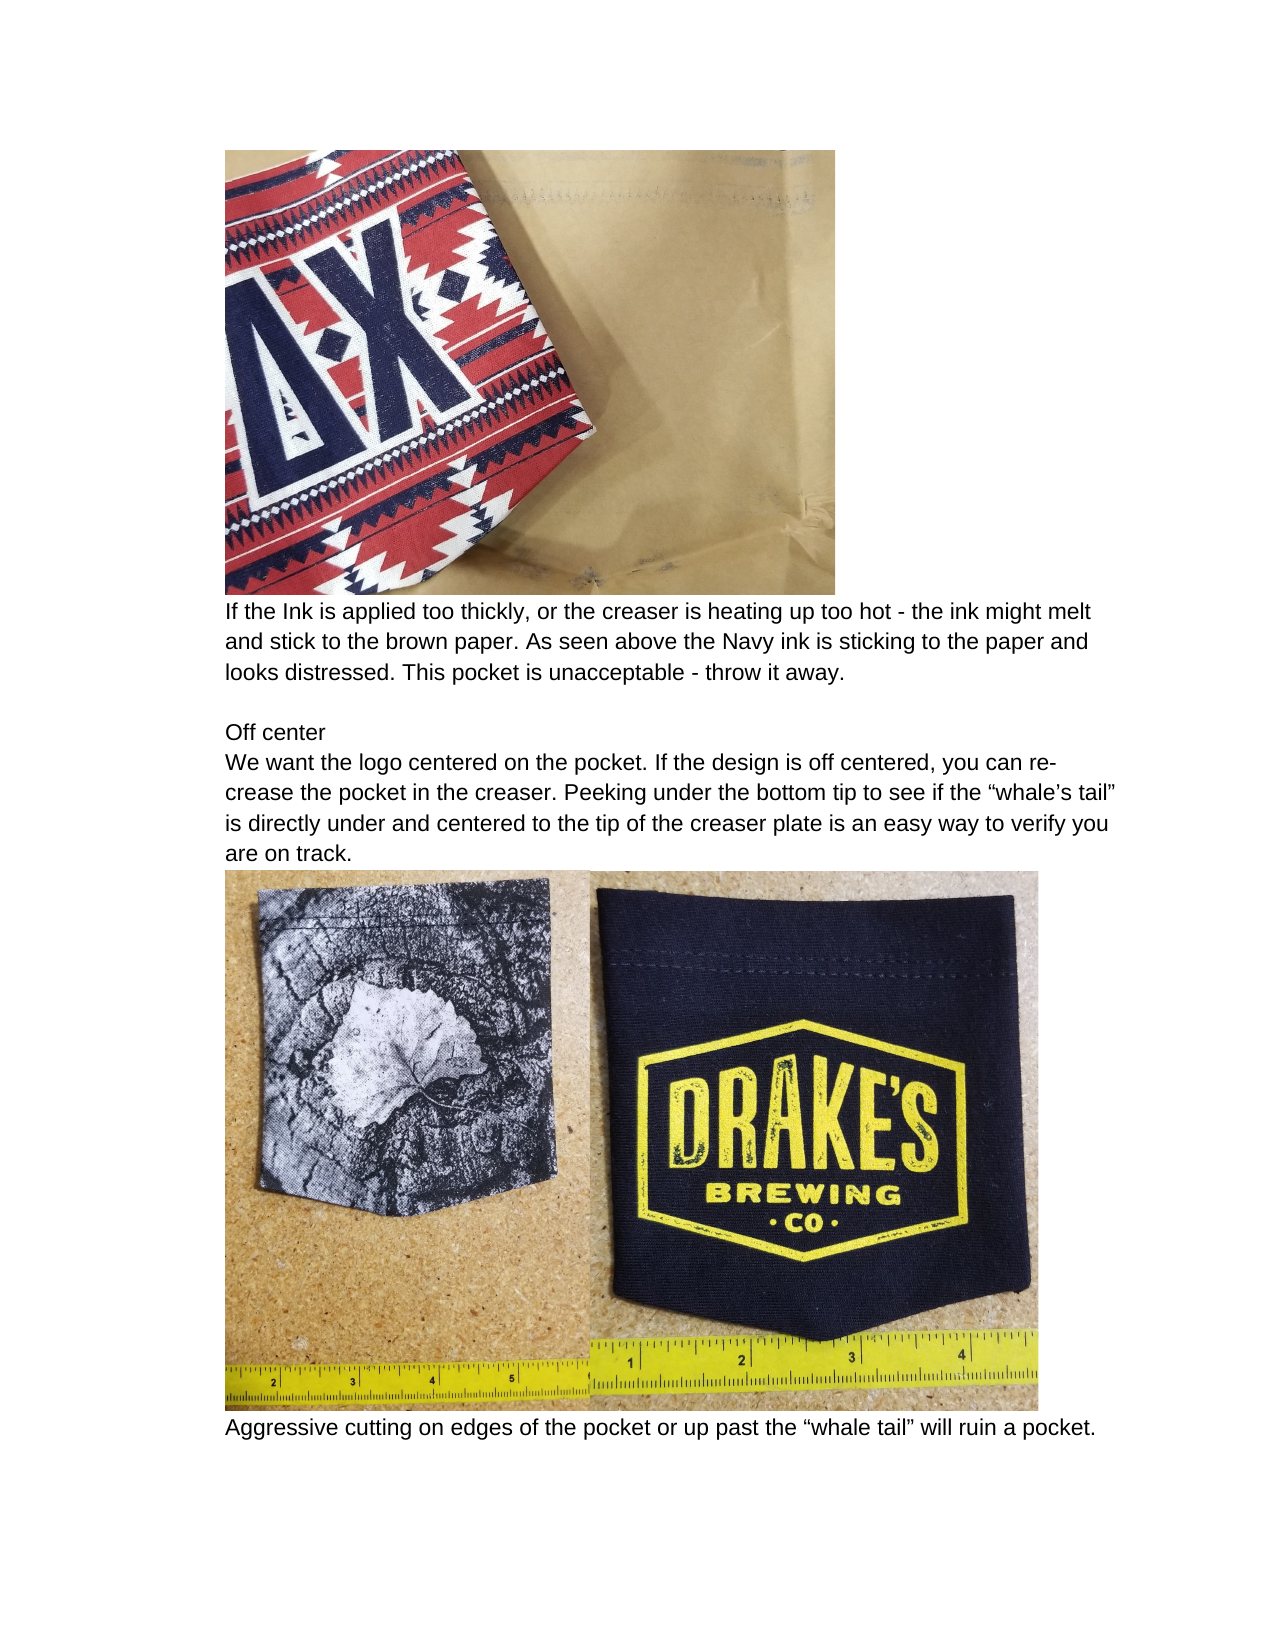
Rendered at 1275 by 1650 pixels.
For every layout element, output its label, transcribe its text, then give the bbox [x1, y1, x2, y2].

text Aggressive cutting on edges of the pocket or up past the “whale tail” will ruin a pocket. [225, 1414, 1125, 1440]
text If the Ink is applied too thickly, or the creaser is heating up too hot - the ink might melt and stick to the brown paper. As seen above the Navy ink is sticking to the paper and looks distressed. This pocket is unacceptable - throw it away. [225, 598, 1125, 685]
text We want the logo centered on the pocket. If the design is off centered, you can re-crease the pocket in the creaser. Peeking under the bottom tip to see if the “whale’s tail” is directly under and centered to the tip of the creaser plate is an easy way to verify you are on track. [225, 749, 1125, 866]
picture [225, 870, 1039, 1411]
text Off center [225, 719, 1125, 745]
picture [225, 150, 836, 595]
